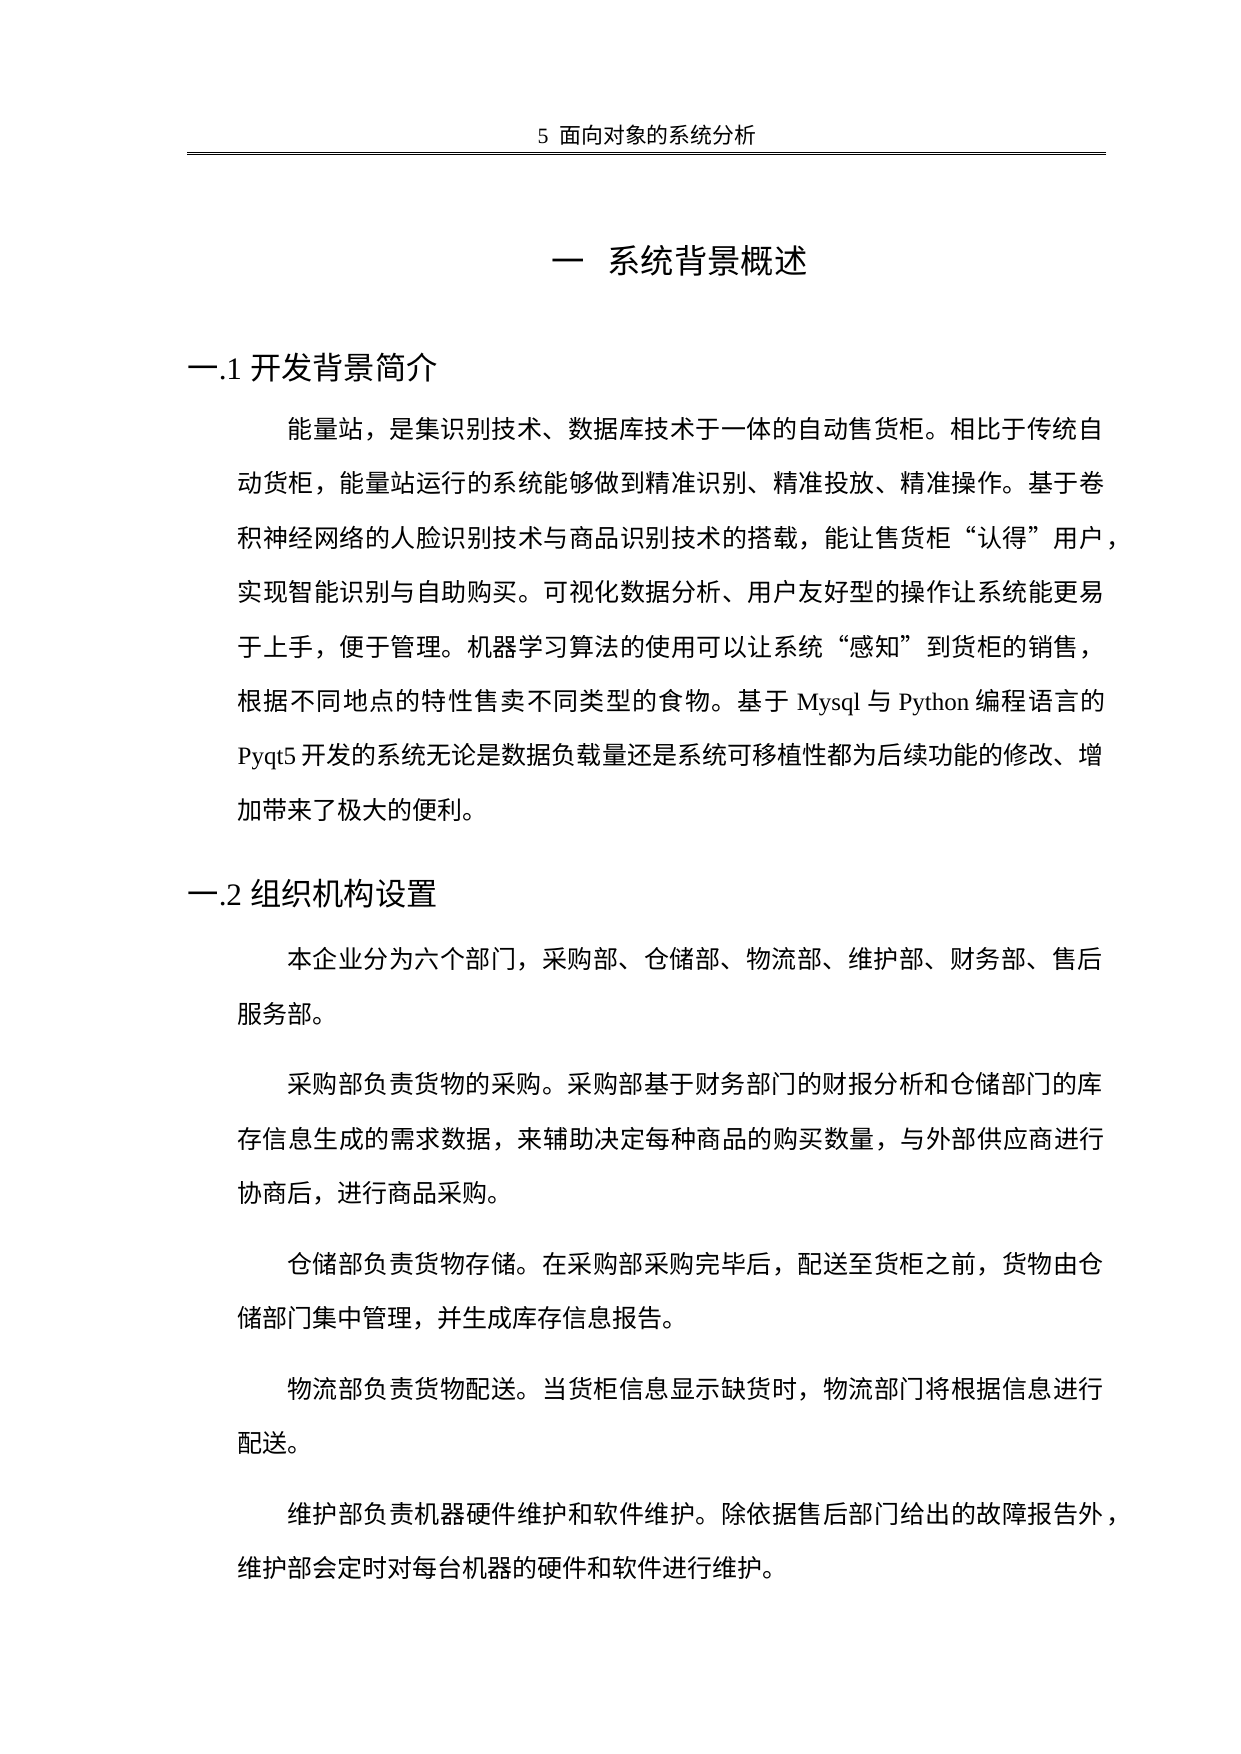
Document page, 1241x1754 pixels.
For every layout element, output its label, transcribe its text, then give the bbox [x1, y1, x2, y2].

text 物流部负责货物配送。当货柜信息显示缺货时，物流部门将根据信息进行配送。 [237, 1369, 1106, 1460]
subtitle 系统背景概述 [253, 235, 1106, 283]
subtitle 组织机构设置 [187, 869, 1106, 915]
subtitle 开发背景简介 [187, 343, 1106, 388]
text 能量站，是集识别技术、数据库技术于一体的自动售货柜。相比于传统自动货柜，能量站运行的系统能够做到精准识别、精准投放、精准操作。基于卷积神经网络的人脸识别技术与商品识别技术的搭载，能让售货柜“认得”用户，实现智能识别与自助购买。可视化数据分析、用户友好型的操作让系统能更易于上手，便于管理。机器学习算法的使用可以让系统“感知”到货柜的销售，根据不同地点的特性售卖不同类型的食物。基于Mysql与Python编程语言的Pyqt5开发的系统无论是数据负载量还是系统可移植性都为后续功能的修改、增加带来了极大的便利。 [237, 409, 1106, 826]
text 本企业分为六个部门，采购部、仓储部、物流部、维护部、财务部、售后服务部。 [237, 940, 1106, 1031]
text 维护部负责机器硬件维护和软件维护。除依据售后部门给出的故障报告外，维护部会定时对每台机器的硬件和软件进行维护。 [237, 1494, 1106, 1585]
text 采购部负责货物的采购。采购部基于财务部门的财报分析和仓储部门的库存信息生成的需求数据，来辅助决定每种商品的购买数量，与外部供应商进行协商后，进行商品采购。 [237, 1065, 1106, 1210]
text 仓储部负责货物存储。在采购部采购完毕后，配送至货柜之前，货物由仓储部门集中管理，并生成库存信息报告。 [237, 1244, 1106, 1335]
